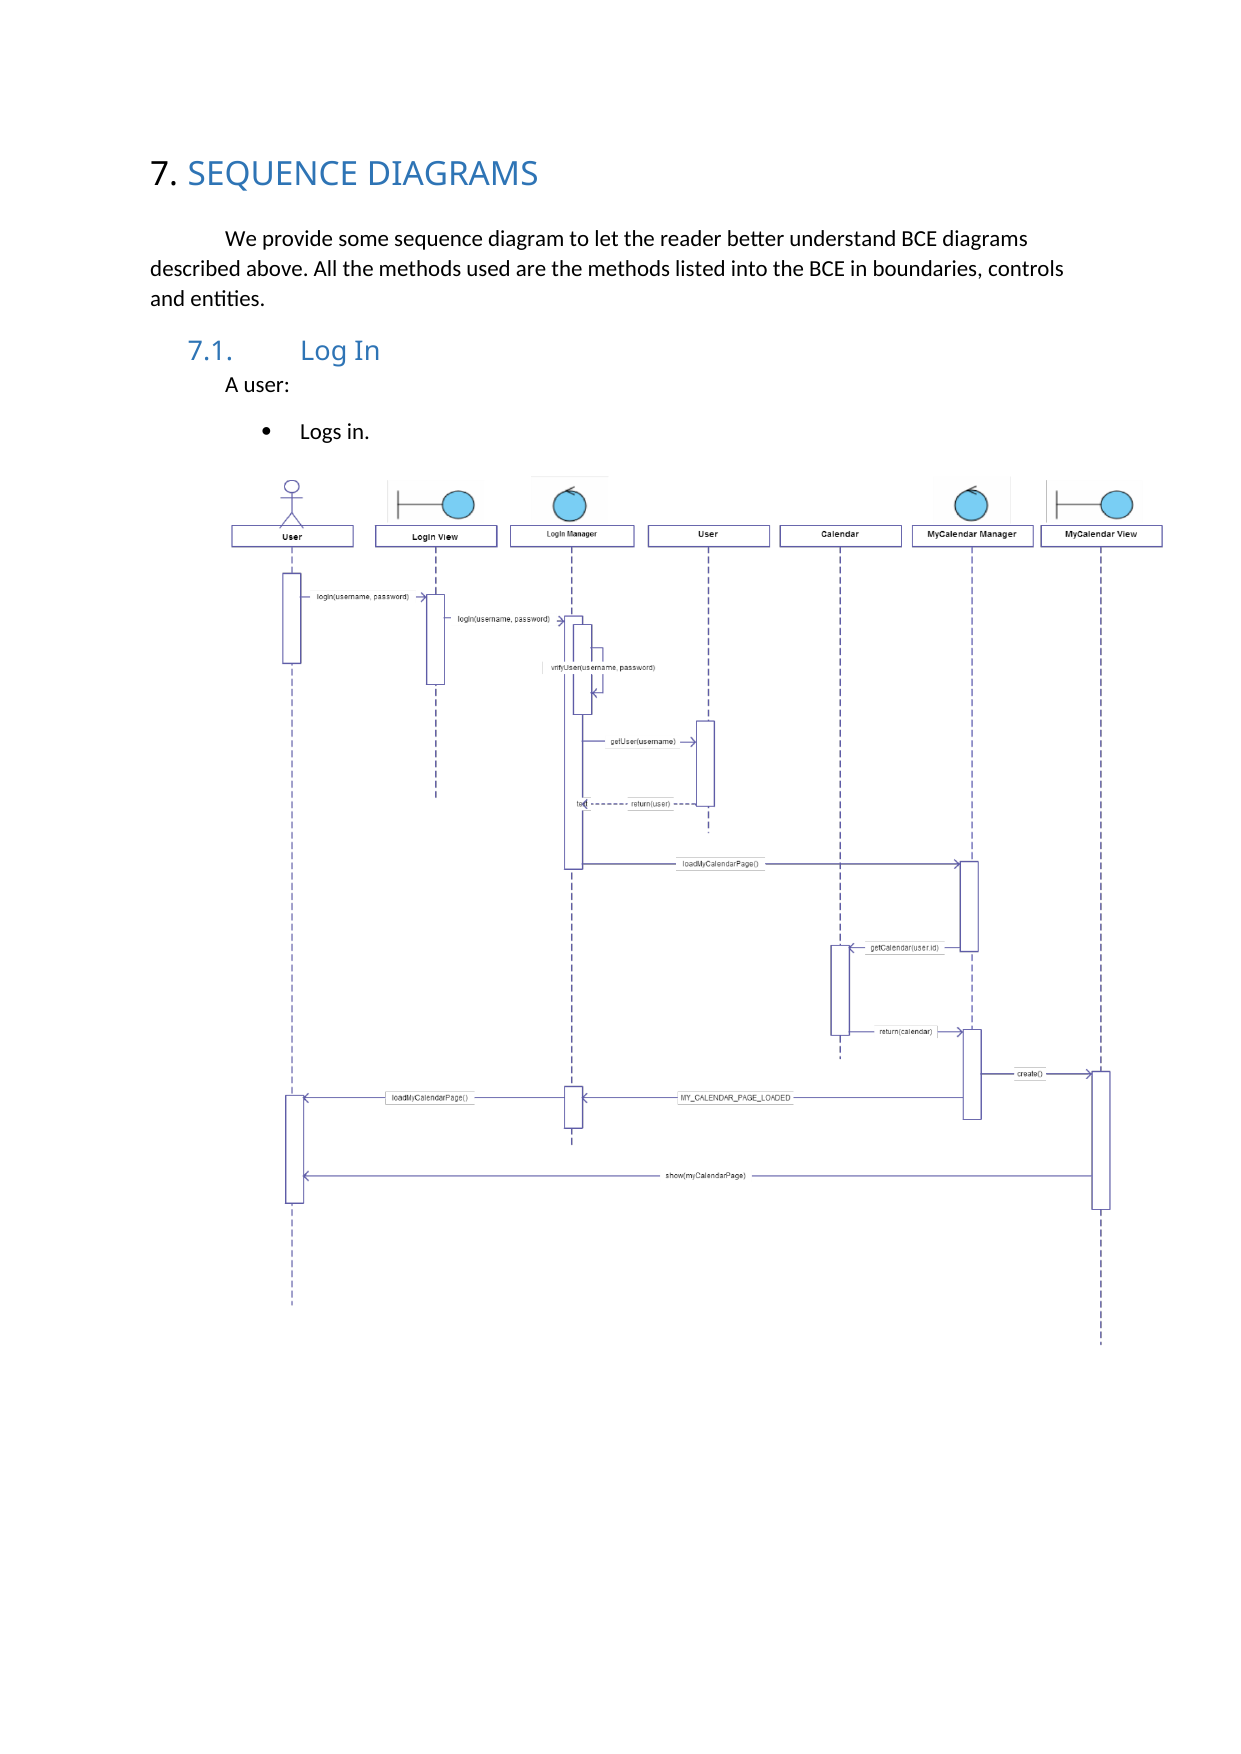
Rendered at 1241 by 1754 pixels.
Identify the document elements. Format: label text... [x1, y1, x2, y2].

text We provide some sequence diagram to let the reader better understand BCE diagrams described above. All the methods used are the methods listed into the BCE in boundaries, controls and entities. [150, 224, 1090, 312]
subtitle SEQUENCE DIAGRAMS [150, 150, 1090, 195]
picture [225, 470, 1166, 1353]
subtitle Log In [187, 331, 1090, 368]
list Logs in. [262, 417, 1090, 445]
text A user: [150, 370, 1090, 398]
